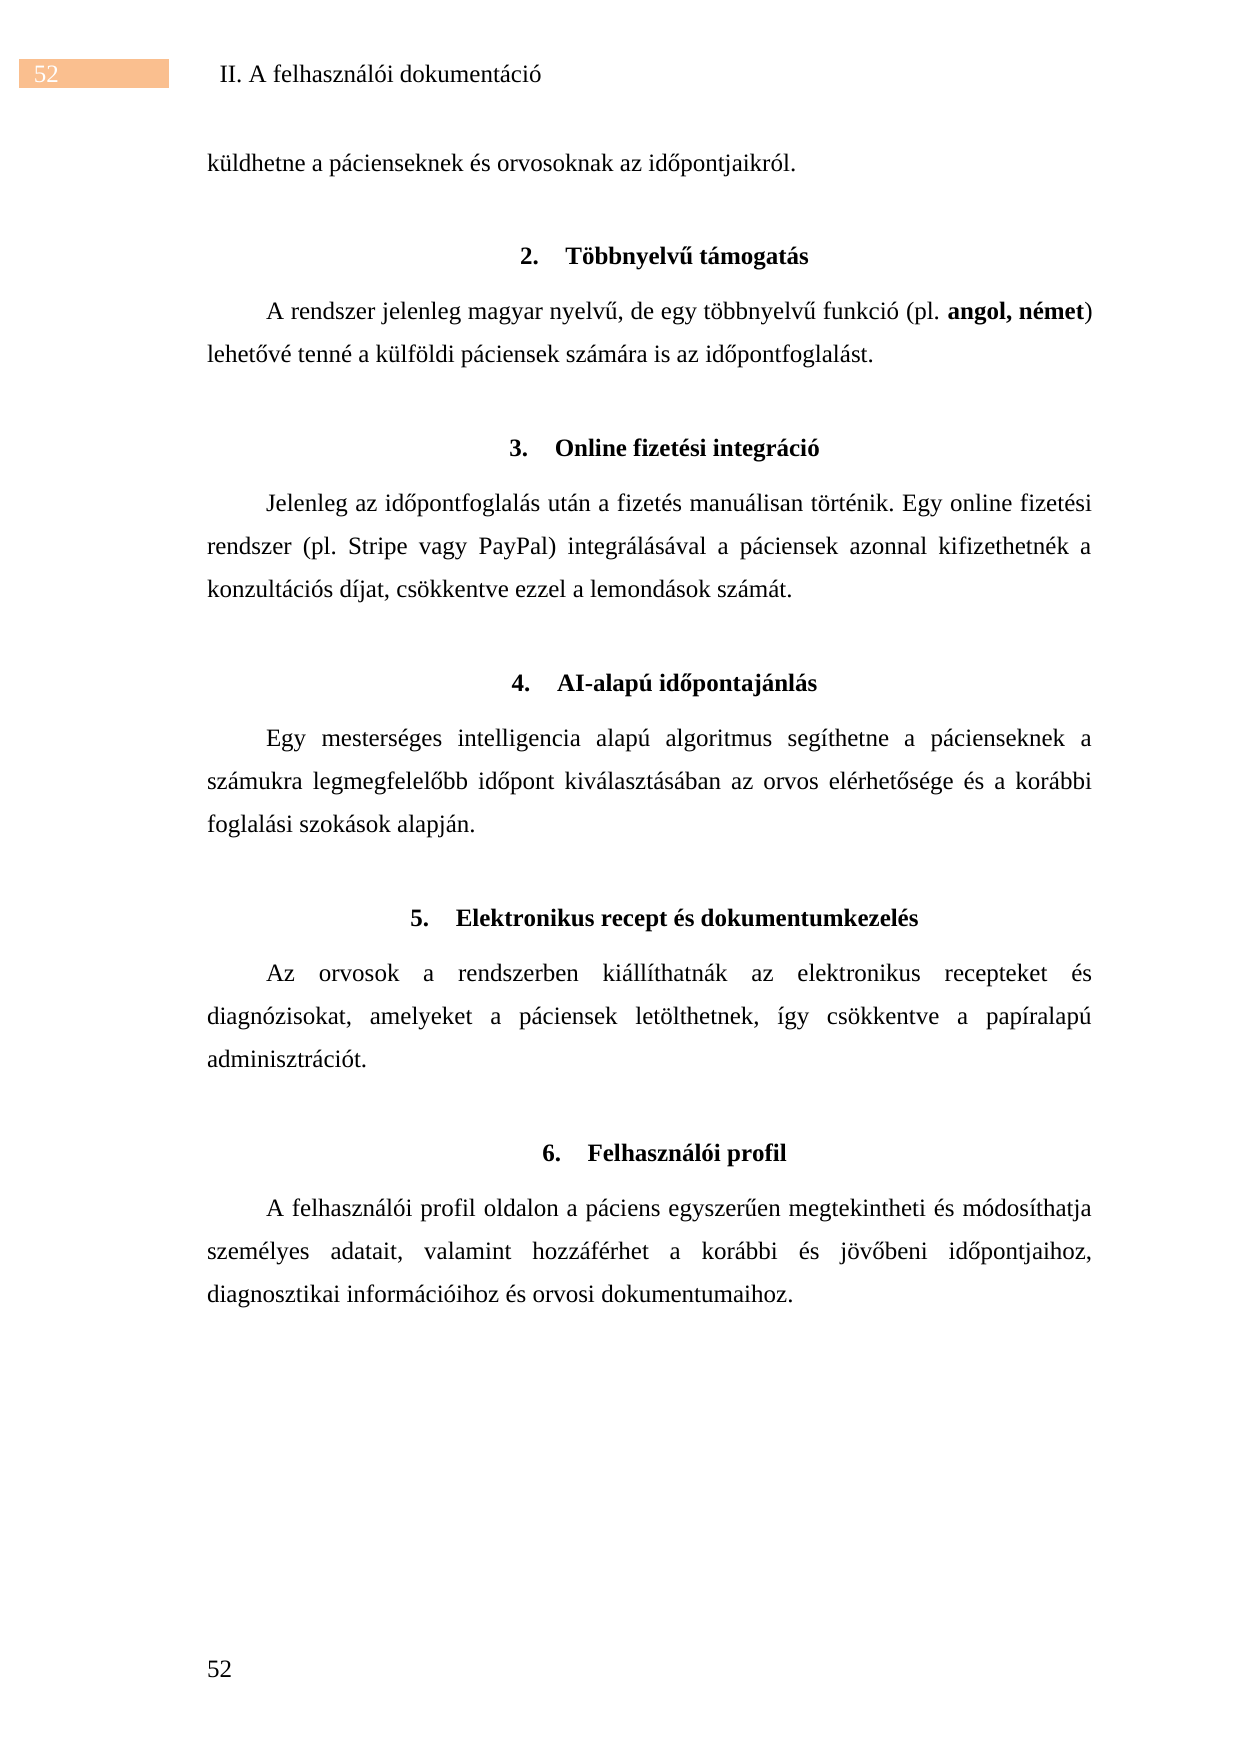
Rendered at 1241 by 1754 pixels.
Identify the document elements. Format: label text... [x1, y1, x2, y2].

list Többnyelvű támogatás [207, 241, 1092, 269]
text Az orvosok a rendszerben kiállíthatnák az elektronikus recepteket és diagnózisokat, amelyeket a páciensek letölthetnek, így csökkentve a papíralapú adminisztrációt. [207, 958, 1092, 1073]
text Egy mesterséges intelligencia alapú algoritmus segíthetne a pácienseknek a számukra legmegfelelőbb időpont kiválasztásában az orvos elérhetősége és a korábbi foglalási szokások alapján. [207, 723, 1092, 838]
text A rendszer jelenleg magyar nyelvű, de egy többnyelvű funkció (pl. angol, német) lehetővé tenné a külföldi páciensek számára is az időpontfoglalást. [207, 296, 1092, 368]
list Felhasználói profil [207, 1138, 1092, 1166]
list Elektronikus recept és dokumentumkezelés [207, 903, 1092, 931]
text A felhasználói profil oldalon a páciens egyszerűen megtekintheti és módosíthatja személyes adatait, valamint hozzáférhet a korábbi és jövőbeni időpontjaihoz, diagnosztikai információihoz és orvosi dokumentumaihoz. [207, 1193, 1092, 1308]
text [207, 148, 1092, 176]
list AI-alapú időpontajánlás [207, 668, 1092, 696]
list Online fizetési integráció [207, 433, 1092, 461]
text Jelenleg az időpontfoglalás után a fizetés manuálisan történik. Egy online fizetési rendszer (pl. Stripe vagy PayPal) integrálásával a páciensek azonnal kifizethetnék a konzultációs díjat, csökkentve ezzel a lemondások számát. [207, 488, 1092, 603]
